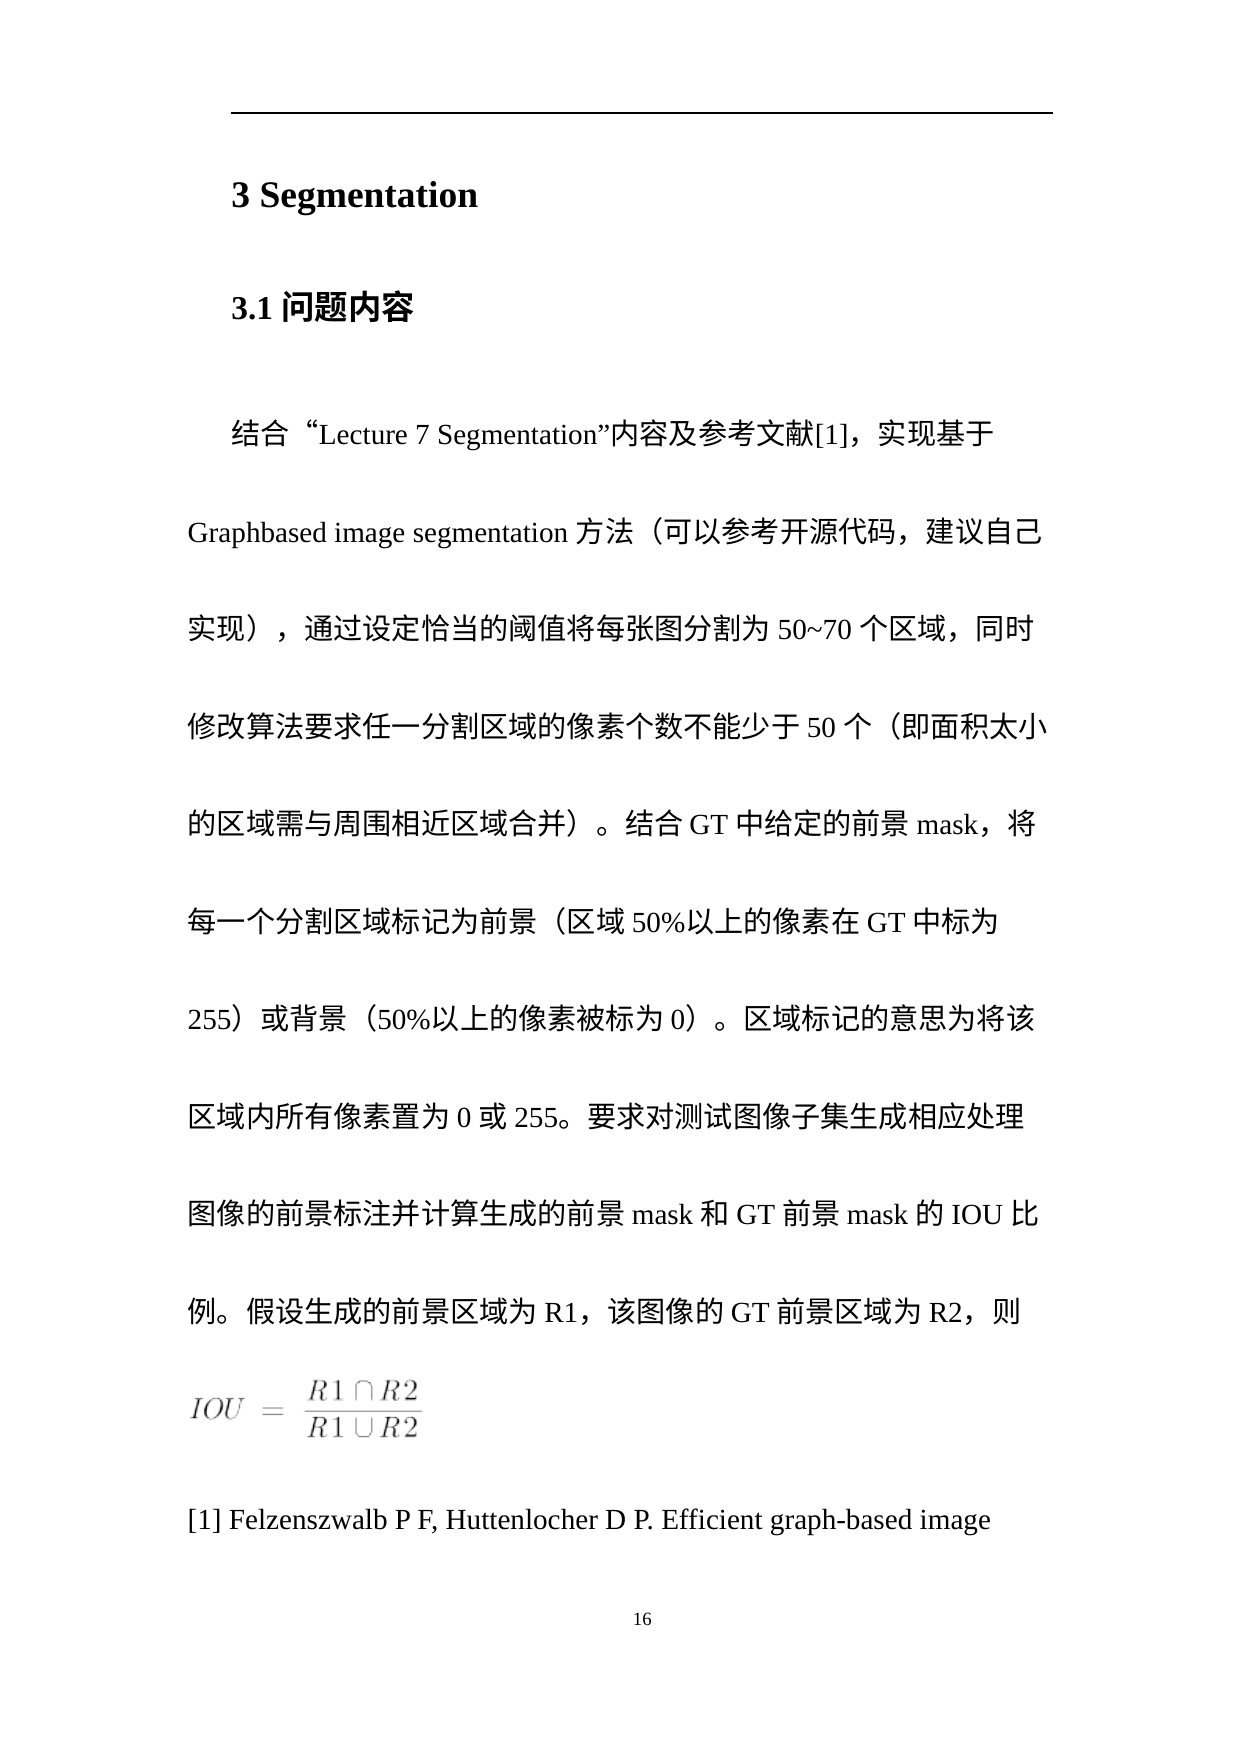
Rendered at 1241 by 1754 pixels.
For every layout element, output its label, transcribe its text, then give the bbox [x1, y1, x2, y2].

subtitle 3.1 问题内容 [231, 272, 1053, 337]
text [1] Felzenszwalb P F, Huttenlocher D P. Efficient graph-based image [187, 1487, 1053, 1552]
text 结合“Lecture 7 Segmentation”内容及参考文献[1]，实现基于 Graphbased image segmentation 方法（可以参考开源代码，建议自己实现），通过设定恰当的阈值将每张图分割为 50~70 个区域，同时修改算法要求任一分割区域的像素个数不能少于 50 个（即面积太小的区域需与周围相近区域合并）。结合GT 中给定的前景 mask，将每一个分割区域标记为前景（区域 50%以上的像素在 GT 中标为 255）或背景（50%以上的像素被标为 0）。区域标记的意思为将该区域内所有像素置为 0 或 255。要求对测试图像子集生成相应处理图像的前景标注并计算生成的前景 mask 和 GT 前景 mask 的 IOU 比例。假设生成的前景区域为 R1，该图像的 GT 前景区域为 R2，则 [187, 399, 1053, 1342]
subtitle 3 Segmentation [231, 162, 1053, 227]
